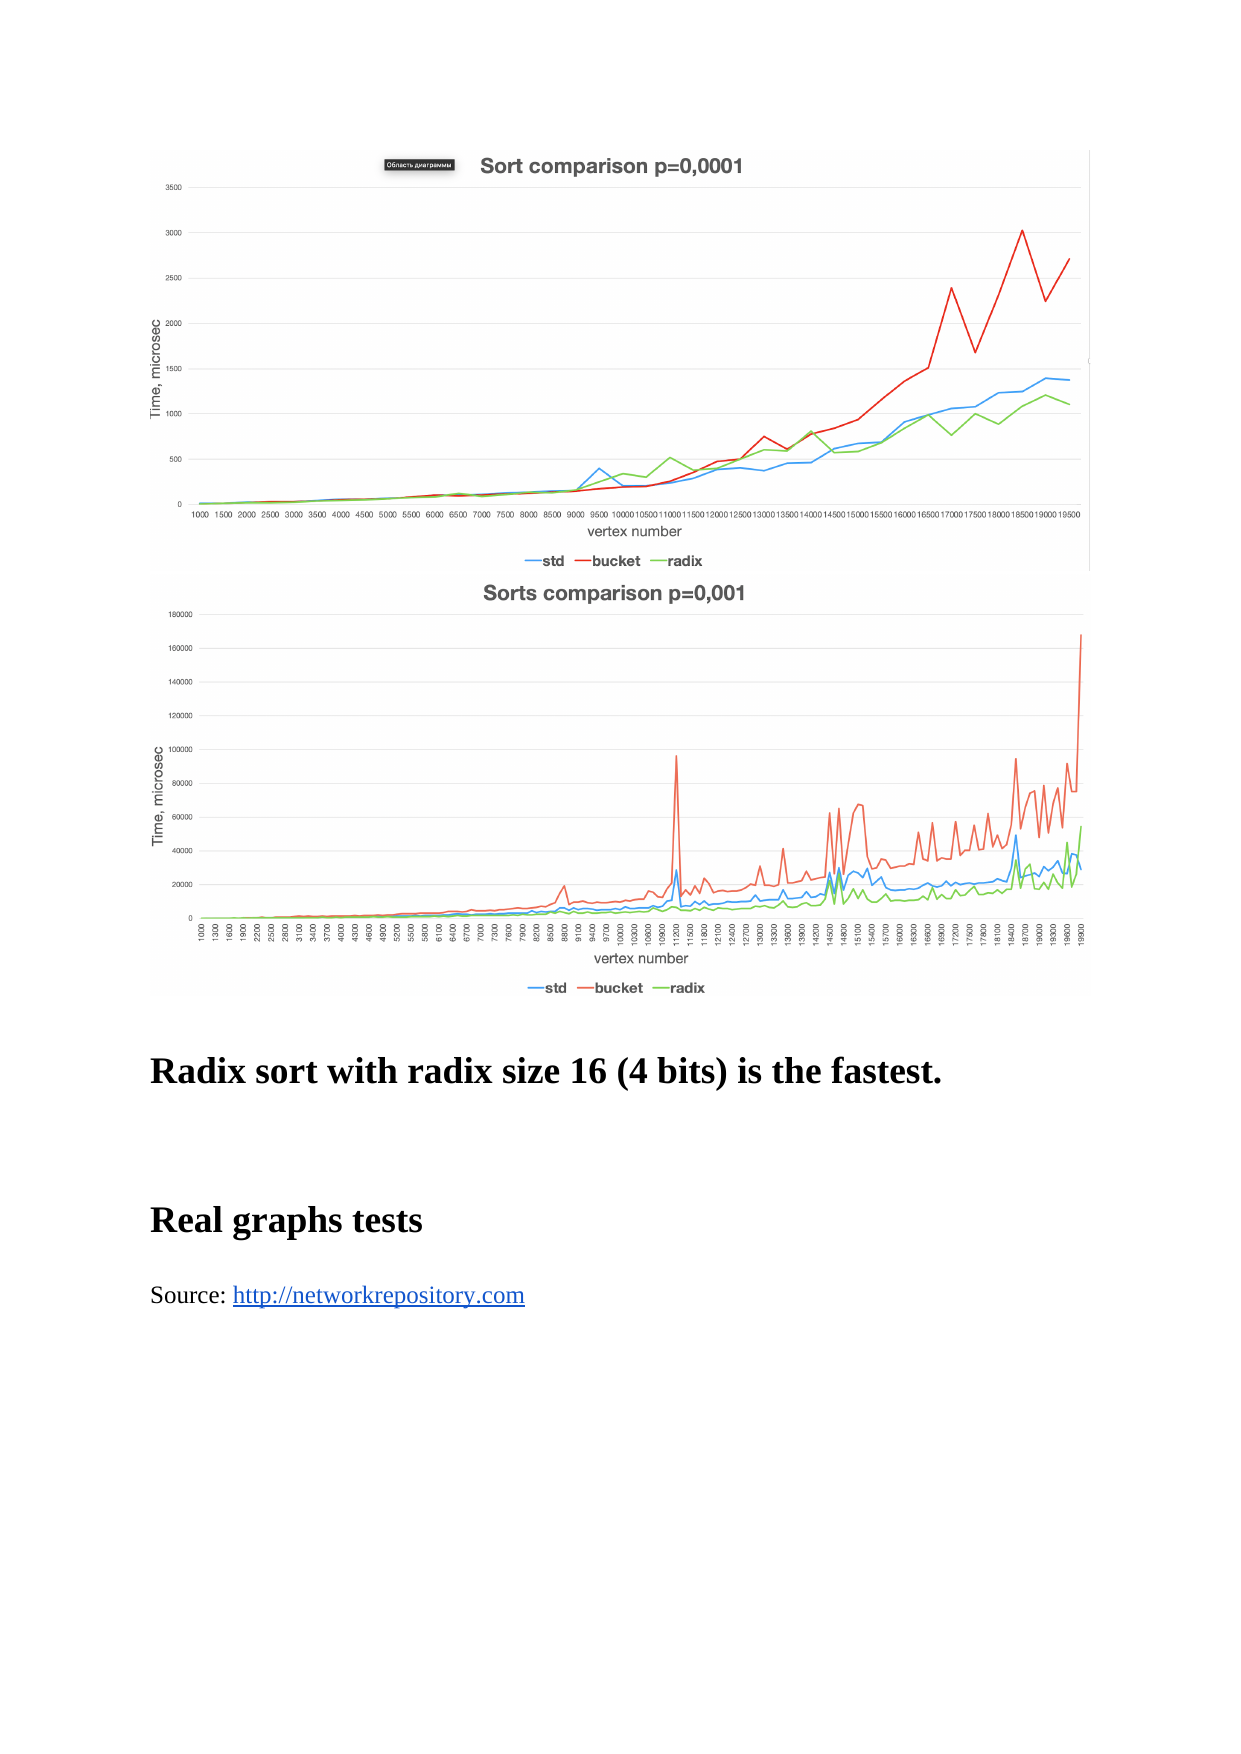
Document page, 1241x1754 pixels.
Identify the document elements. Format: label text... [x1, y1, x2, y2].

picture [150, 150, 1091, 571]
text Real graphs tests [150, 1198, 1090, 1241]
text Radix sort with radix size 16 (4 bits) is the fastest. [150, 1049, 1090, 1092]
picture [150, 574, 1091, 996]
text Source: http://networkrepository.com [150, 1280, 1090, 1309]
